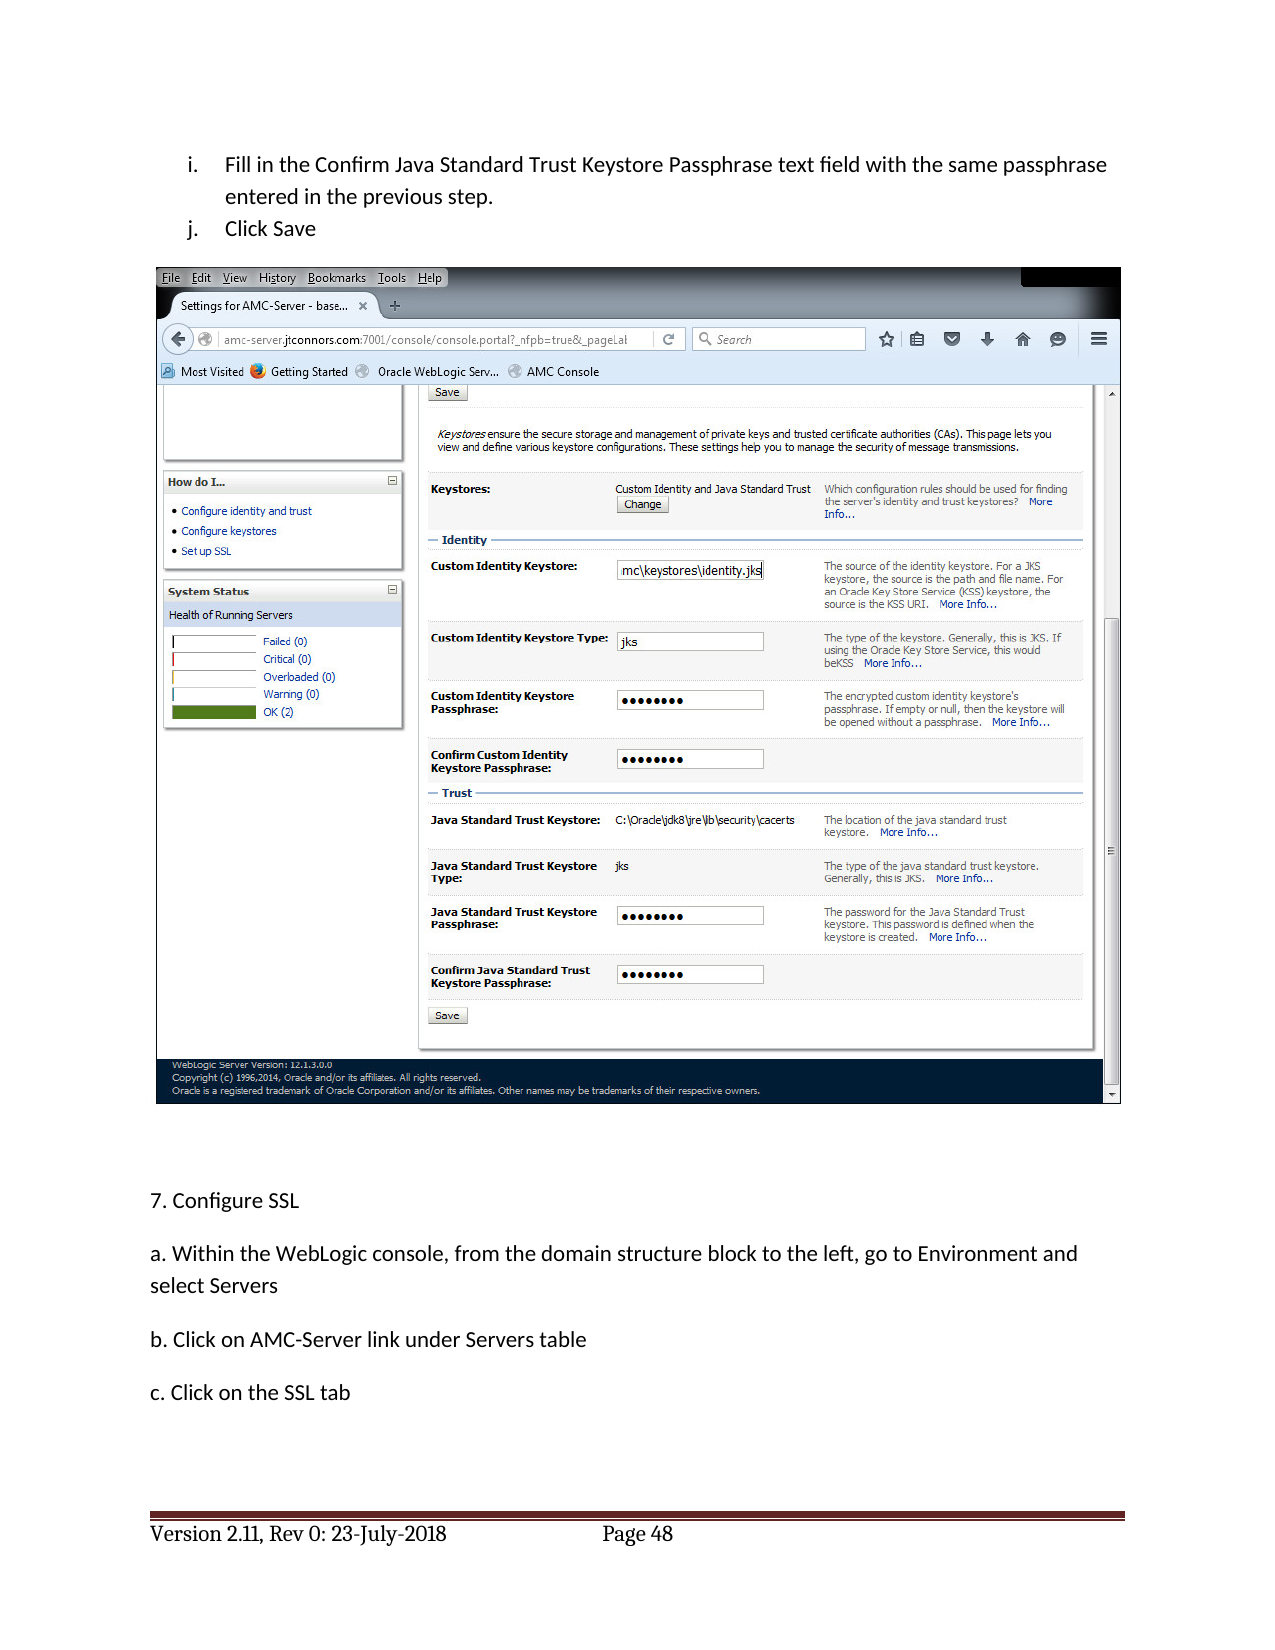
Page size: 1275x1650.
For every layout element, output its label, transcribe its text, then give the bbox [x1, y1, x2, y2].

text b. Click on AMC-Server link under Servers table [150, 1325, 1125, 1353]
picture [150, 267, 1125, 1109]
list Click Save [187, 214, 1125, 242]
list Fill in the Confirm Java Standard Trust Keystore Passphrase text field with the same passphrase entered in the previous step. [187, 150, 1125, 210]
text a. Within the WebLogic console, from the domain structure block to the left, go to Environment and select Servers [150, 1239, 1125, 1300]
text 7. Configure SSL [150, 1186, 1125, 1214]
text c. Click on the SSL tab [150, 1378, 1125, 1406]
